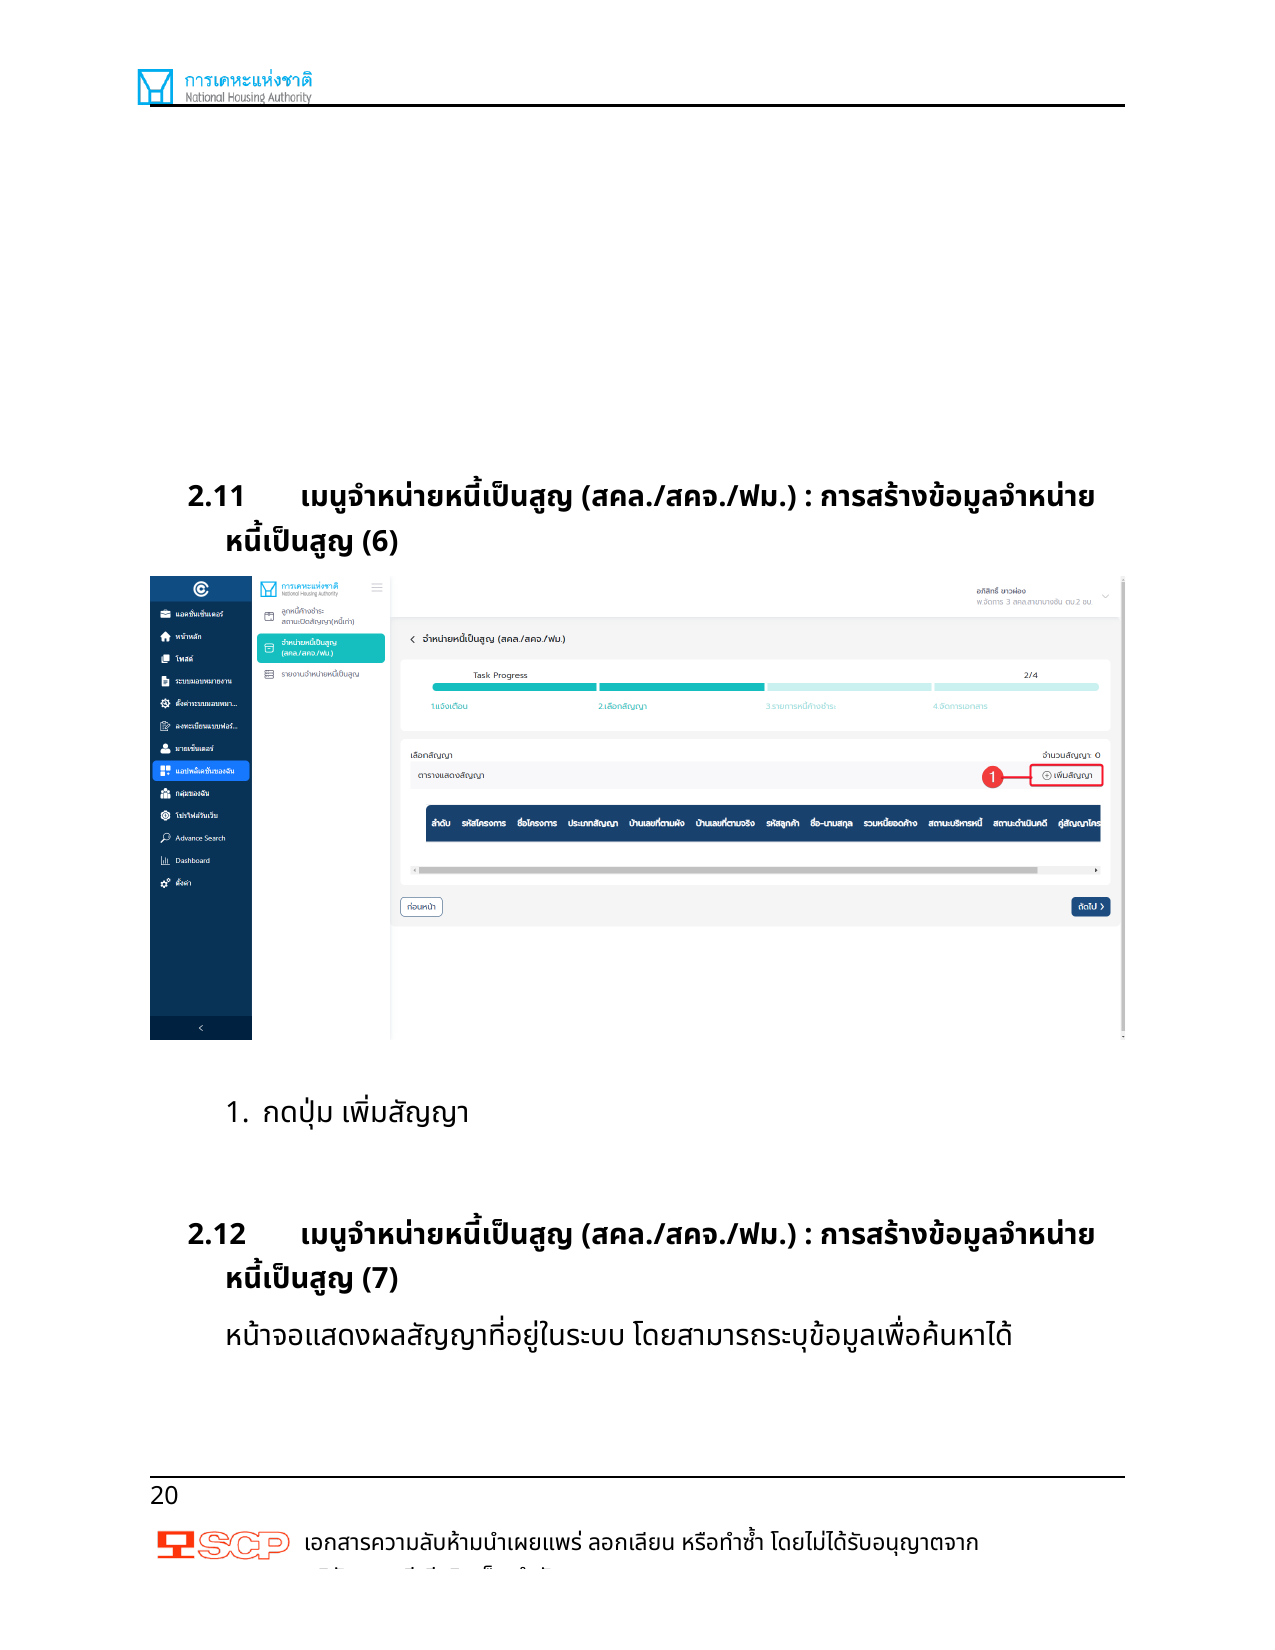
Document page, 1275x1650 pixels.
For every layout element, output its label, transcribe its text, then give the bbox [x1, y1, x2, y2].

list กดปุ่ม เพิ่มสัญญา [150, 1091, 1125, 1136]
subtitle เมนูจำหน่ายหนี้เป็นสูญ (สคล./สคจ./ฟม.) : การสร้างข้อมูลจำหน่ายหนี้เป็นสูญ (6) [187, 476, 1125, 564]
picture [151, 1523, 292, 1568]
picture [174, 69, 324, 104]
text หน้าจอแสดงผลสัญญาที่อยู่ในระบบ โดยสามารถระบุข้อมูลเพื่อค้นหาได้ [225, 1314, 1125, 1358]
picture [164, 80, 170, 102]
picture [143, 72, 168, 89]
subtitle เมนูจำหน่ายหนี้เป็นสูญ (สคล./สคจ./ฟม.) : การสร้างข้อมูลจำหน่ายหนี้เป็นสูญ (7) [187, 1213, 1125, 1301]
picture [152, 93, 160, 101]
picture [141, 80, 148, 102]
picture [150, 576, 1125, 1040]
